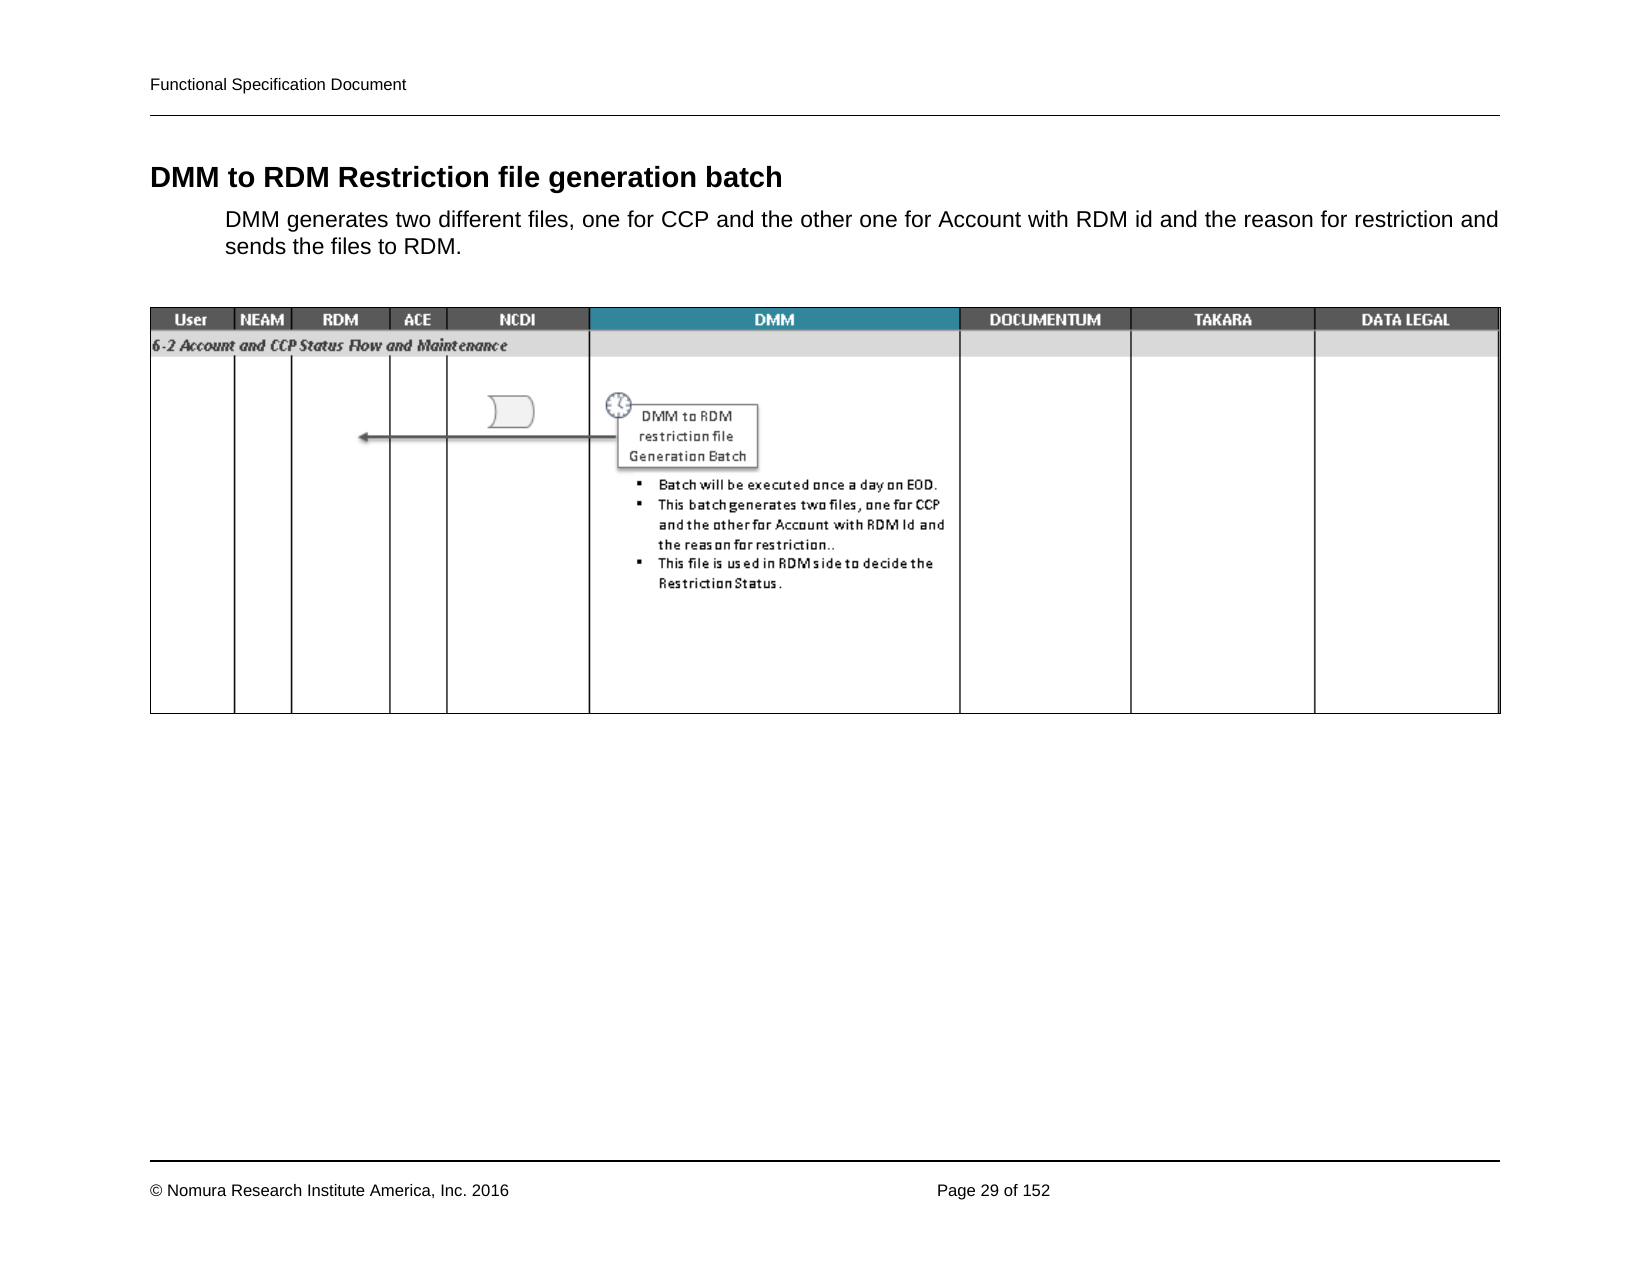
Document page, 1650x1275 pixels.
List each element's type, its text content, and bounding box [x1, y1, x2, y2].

subtitle DMM to RDM Restriction file generation batch [150, 160, 1500, 194]
text DMM generates two different files, one for CCP and the other one for Account with RDM id and the reason for restriction and sends the files to RDM. [225, 206, 1500, 259]
picture [151, 308, 1500, 713]
